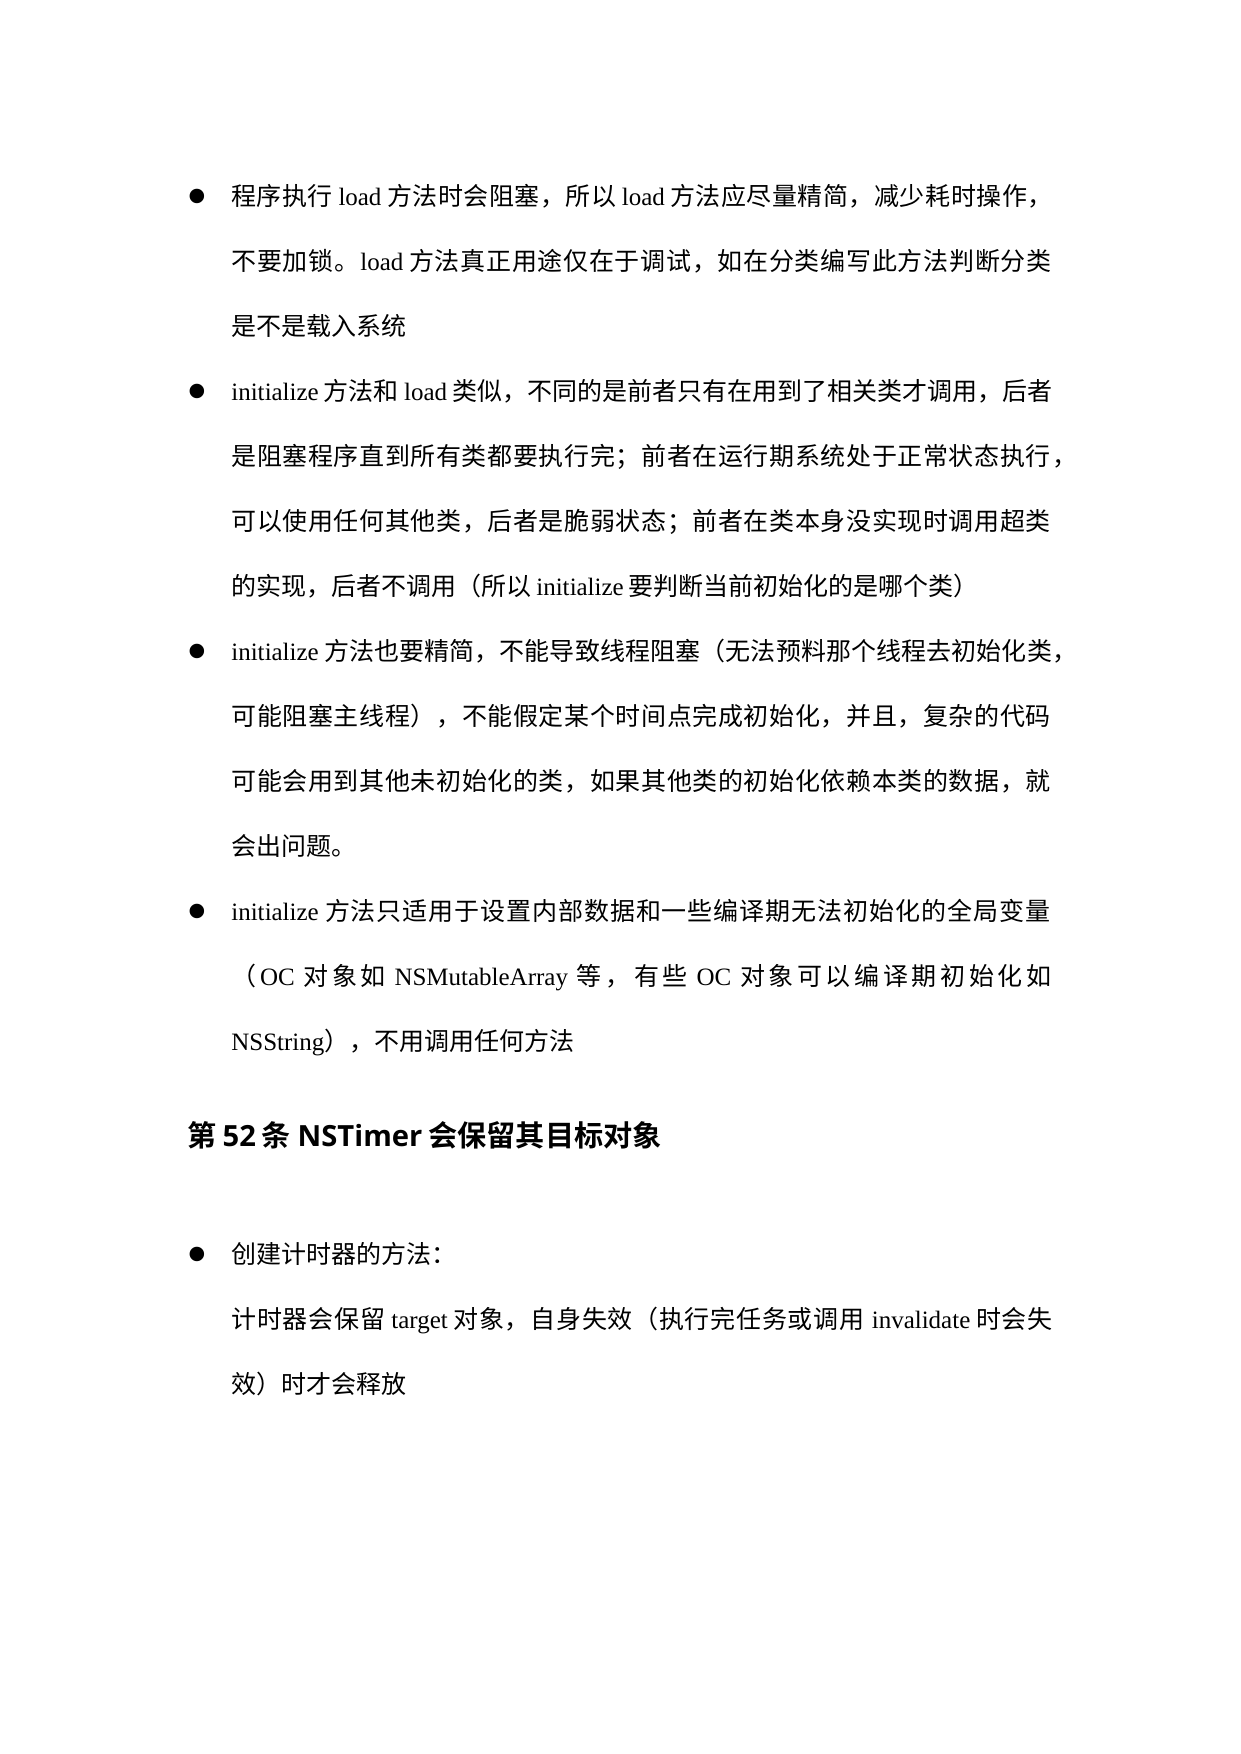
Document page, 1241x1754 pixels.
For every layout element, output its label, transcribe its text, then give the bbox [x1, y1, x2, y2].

list initialize方法也要精简，不能导致线程阻塞（无法预料那个线程去初始化类，可能阻塞主线程），不能假定某个时间点完成初始化，并且，复杂的代码可能会用到其他未初始化的类，如果其他类的初始化依赖本类的数据，就会出问题。 [187, 617, 1053, 877]
list initialize方法只适用于设置内部数据和一些编译期无法初始化的全局变量（OC对象如NSMutableArray等，有些OC对象可以编译期初始化如NSString），不用调用任何方法 [187, 877, 1053, 1072]
list initialize方法和load类似，不同的是前者只有在用到了相关类才调用，后者是阻塞程序直到所有类都要执行完；前者在运行期系统处于正常状态执行，可以使用任何其他类，后者是脆弱状态；前者在类本身没实现时调用超类的实现，后者不调用（所以initialize要判断当前初始化的是哪个类） [187, 357, 1053, 617]
text 计时器会保留target对象，自身失效（执行完任务或调用invalidate时会失效）时才会释放 [231, 1285, 1053, 1415]
subtitle 第52条 NSTimer会保留其目标对象 [187, 1101, 1053, 1166]
list 程序执行load方法时会阻塞，所以load方法应尽量精简，减少耗时操作，不要加锁。load方法真正用途仅在于调试，如在分类编写此方法判断分类是不是载入系统 [187, 162, 1053, 357]
list 创建计时器的方法： [187, 1220, 1053, 1285]
